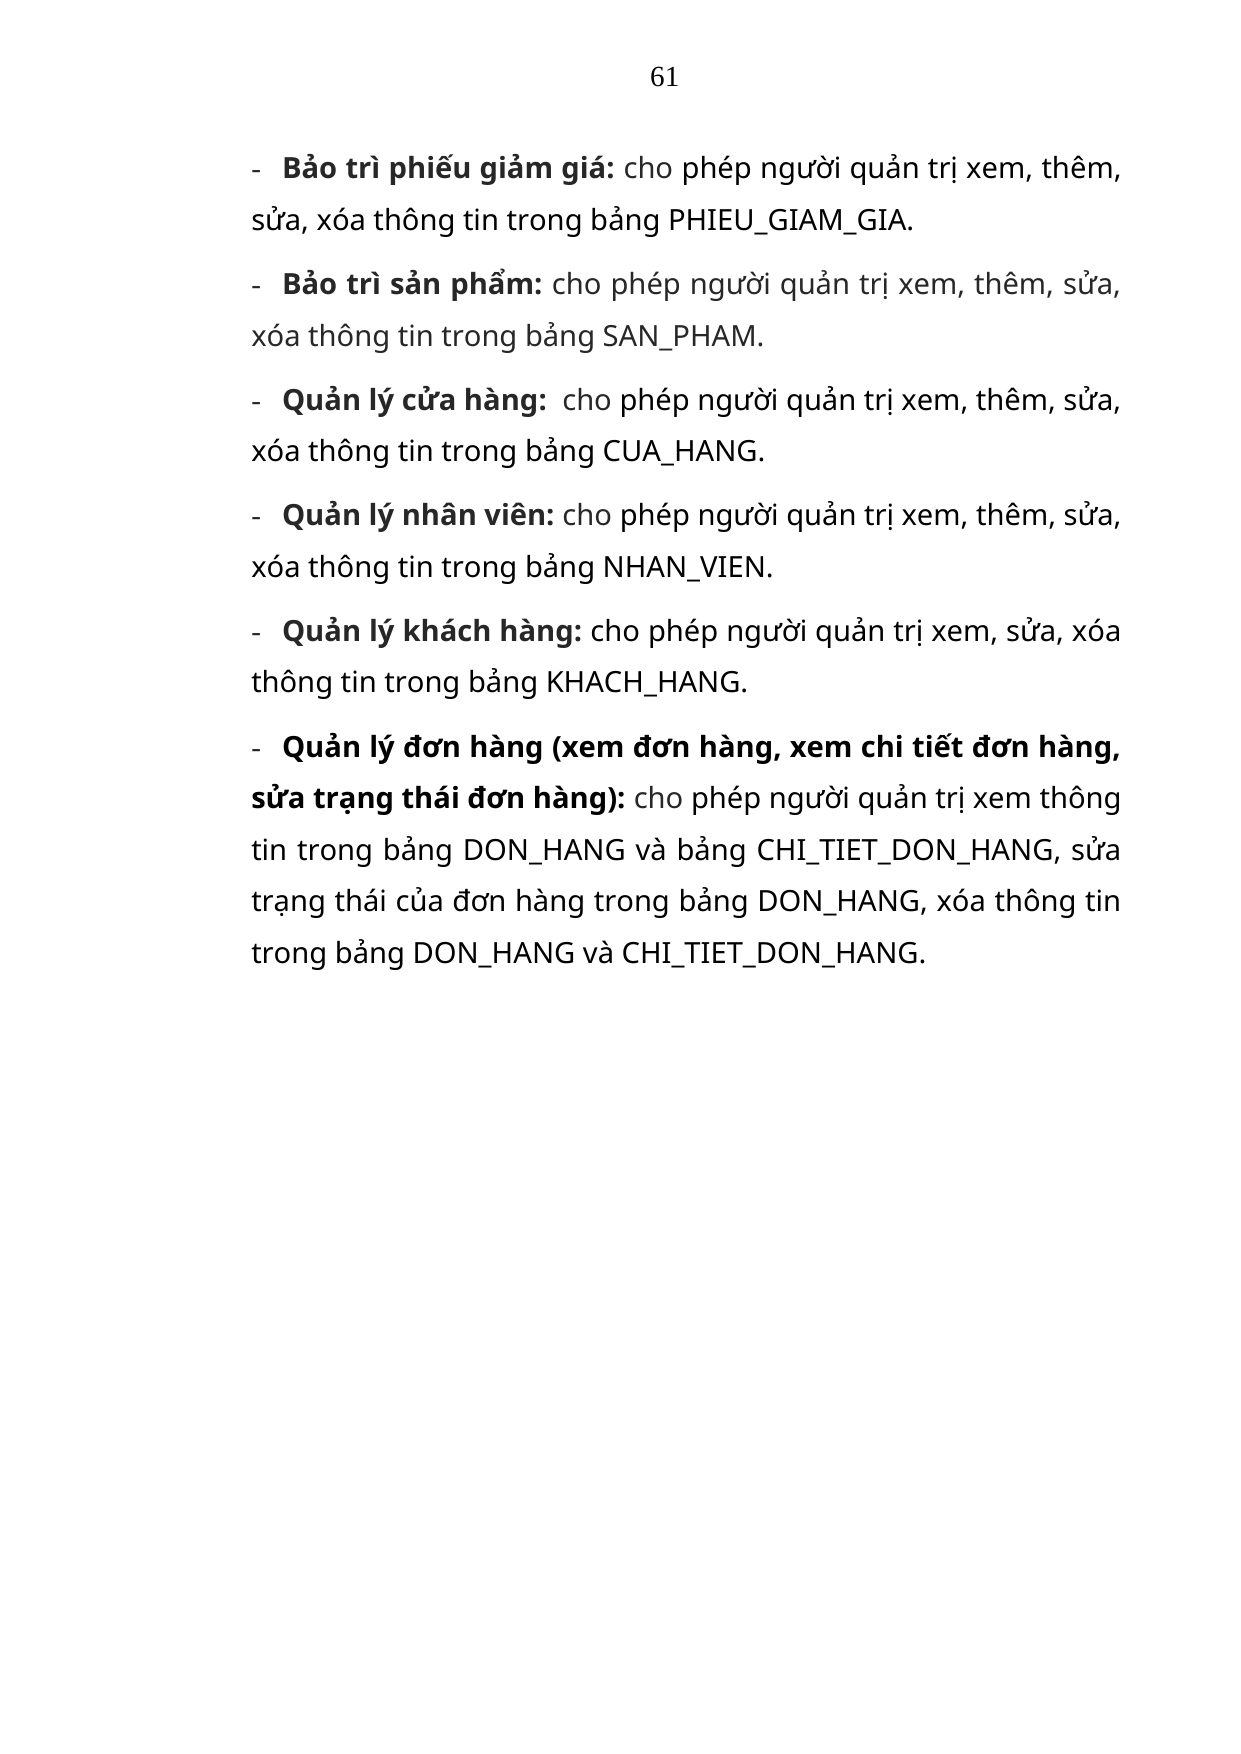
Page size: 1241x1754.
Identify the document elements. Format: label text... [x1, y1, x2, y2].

text Quản lý đơn hàng (xem đơn hàng, xem chi tiết đơn hàng, sửa trạng thái đơn hàng): cho phép người quản trị xem thông tin trong bảng DON_HANG và bảng CHI_TIET_DON_HANG, sửa trạng thái của đơn hàng trong bảng DON_HANG, xóa thông tin trong bảng DON_HANG và CHI_TIET_DON_HANG. [251, 726, 1122, 972]
text Quản lý khách hàng: cho phép người quản trị xem, sửa, xóa thông tin trong bảng KHACH_HANG. [251, 610, 1122, 701]
text Bảo trì sản phẩm: cho phép người quản trị xem, thêm, sửa, xóa thông tin trong bảng SAN_PHAM. [251, 263, 1122, 354]
text Bảo trì phiếu giảm giá: cho phép người quản trị xem, thêm, sửa, xóa thông tin trong bảng PHIEU_GIAM_GIA. [251, 148, 1122, 239]
text Quản lý cửa hàng: cho phép người quản trị xem, thêm, sửa, xóa thông tin trong bảng CUA_HANG. [251, 379, 1122, 470]
text Quản lý nhân viên: cho phép người quản trị xem, thêm, sửa, xóa thông tin trong bảng NHAN_VIEN. [251, 494, 1122, 586]
